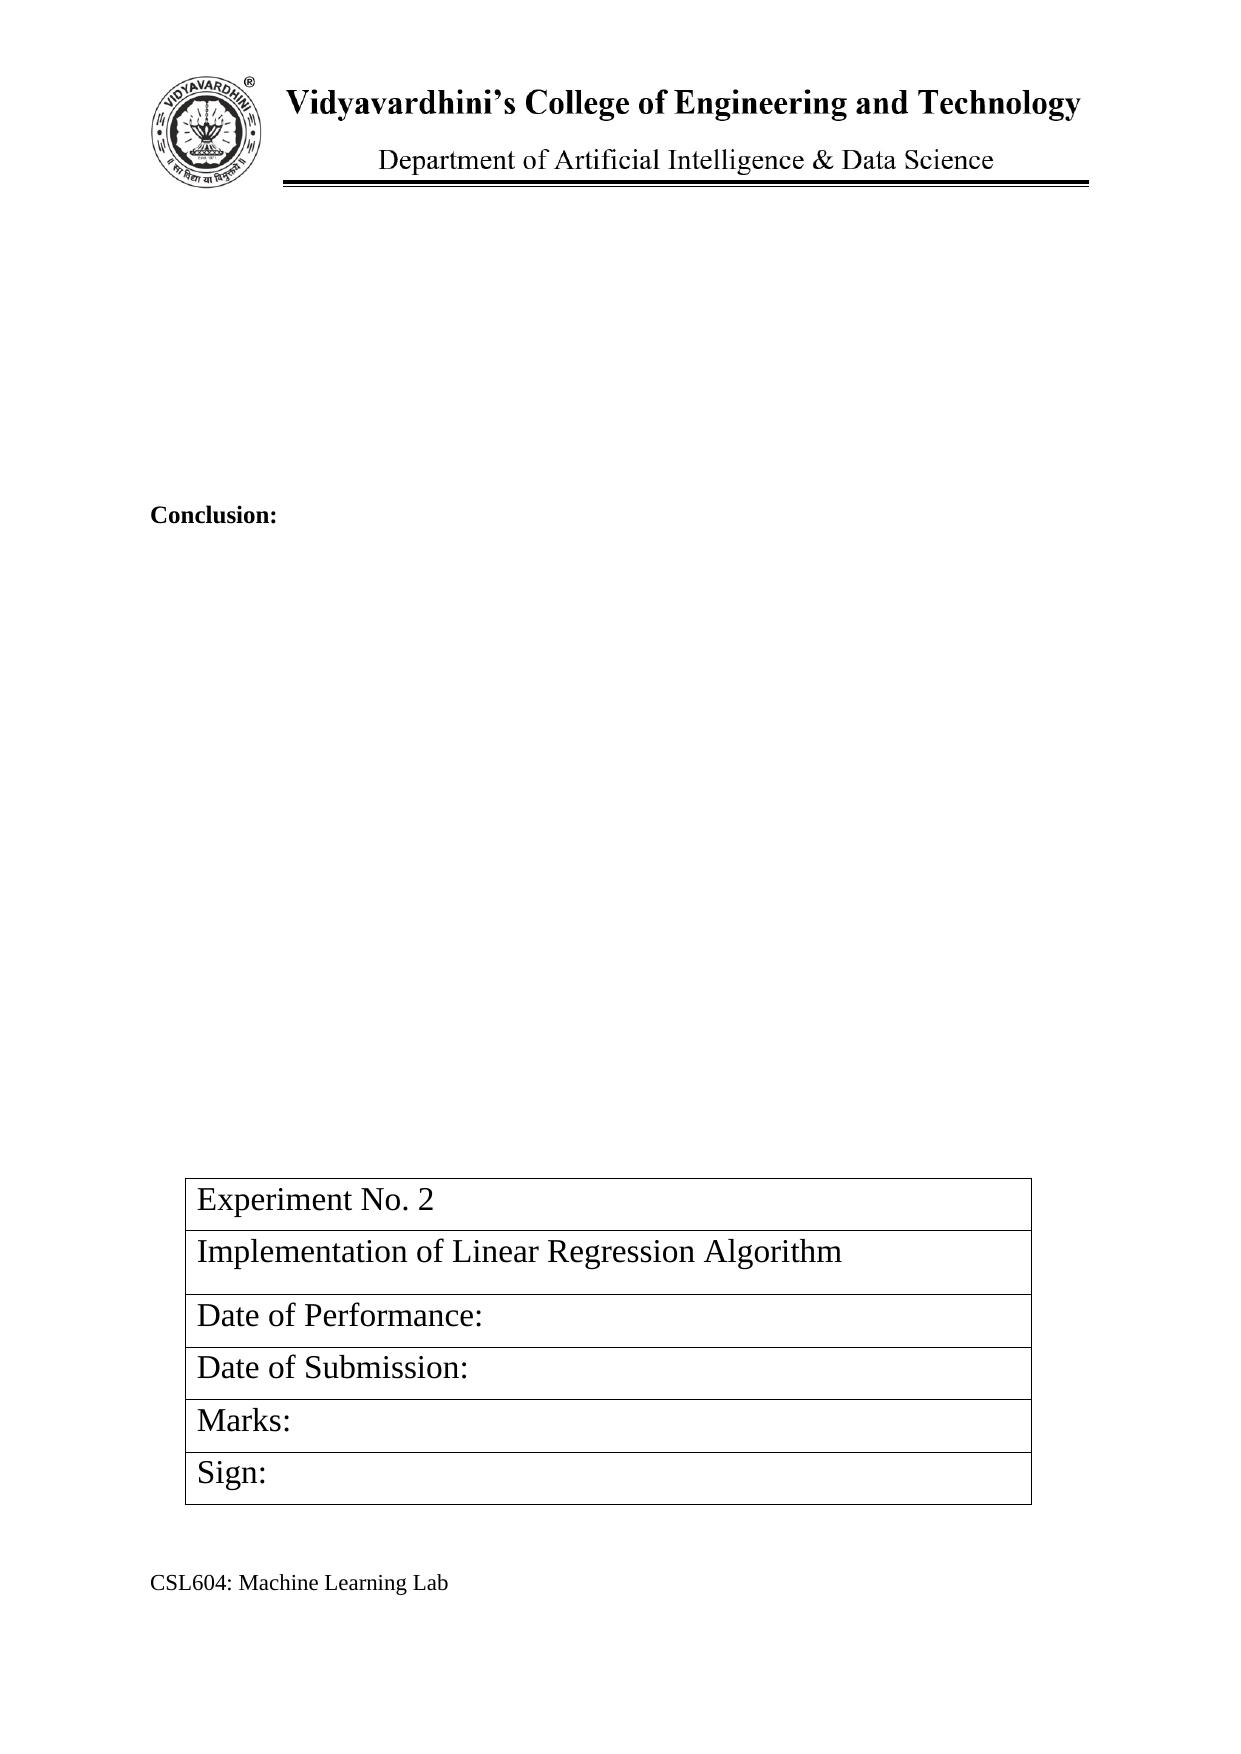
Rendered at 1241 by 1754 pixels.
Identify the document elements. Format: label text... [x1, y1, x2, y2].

table_cell Date of Performance: [186, 1295, 1031, 1347]
table_header Experiment No. 2 [186, 1179, 1031, 1230]
picture [150, 75, 1091, 190]
table_cell Implementation of Linear Regression Algorithm [186, 1231, 1031, 1294]
table_cell Date of Submission: [186, 1348, 1031, 1399]
table_cell Sign: [186, 1453, 1031, 1504]
text Conclusion: [150, 501, 1090, 529]
table_cell Marks: [186, 1400, 1031, 1452]
